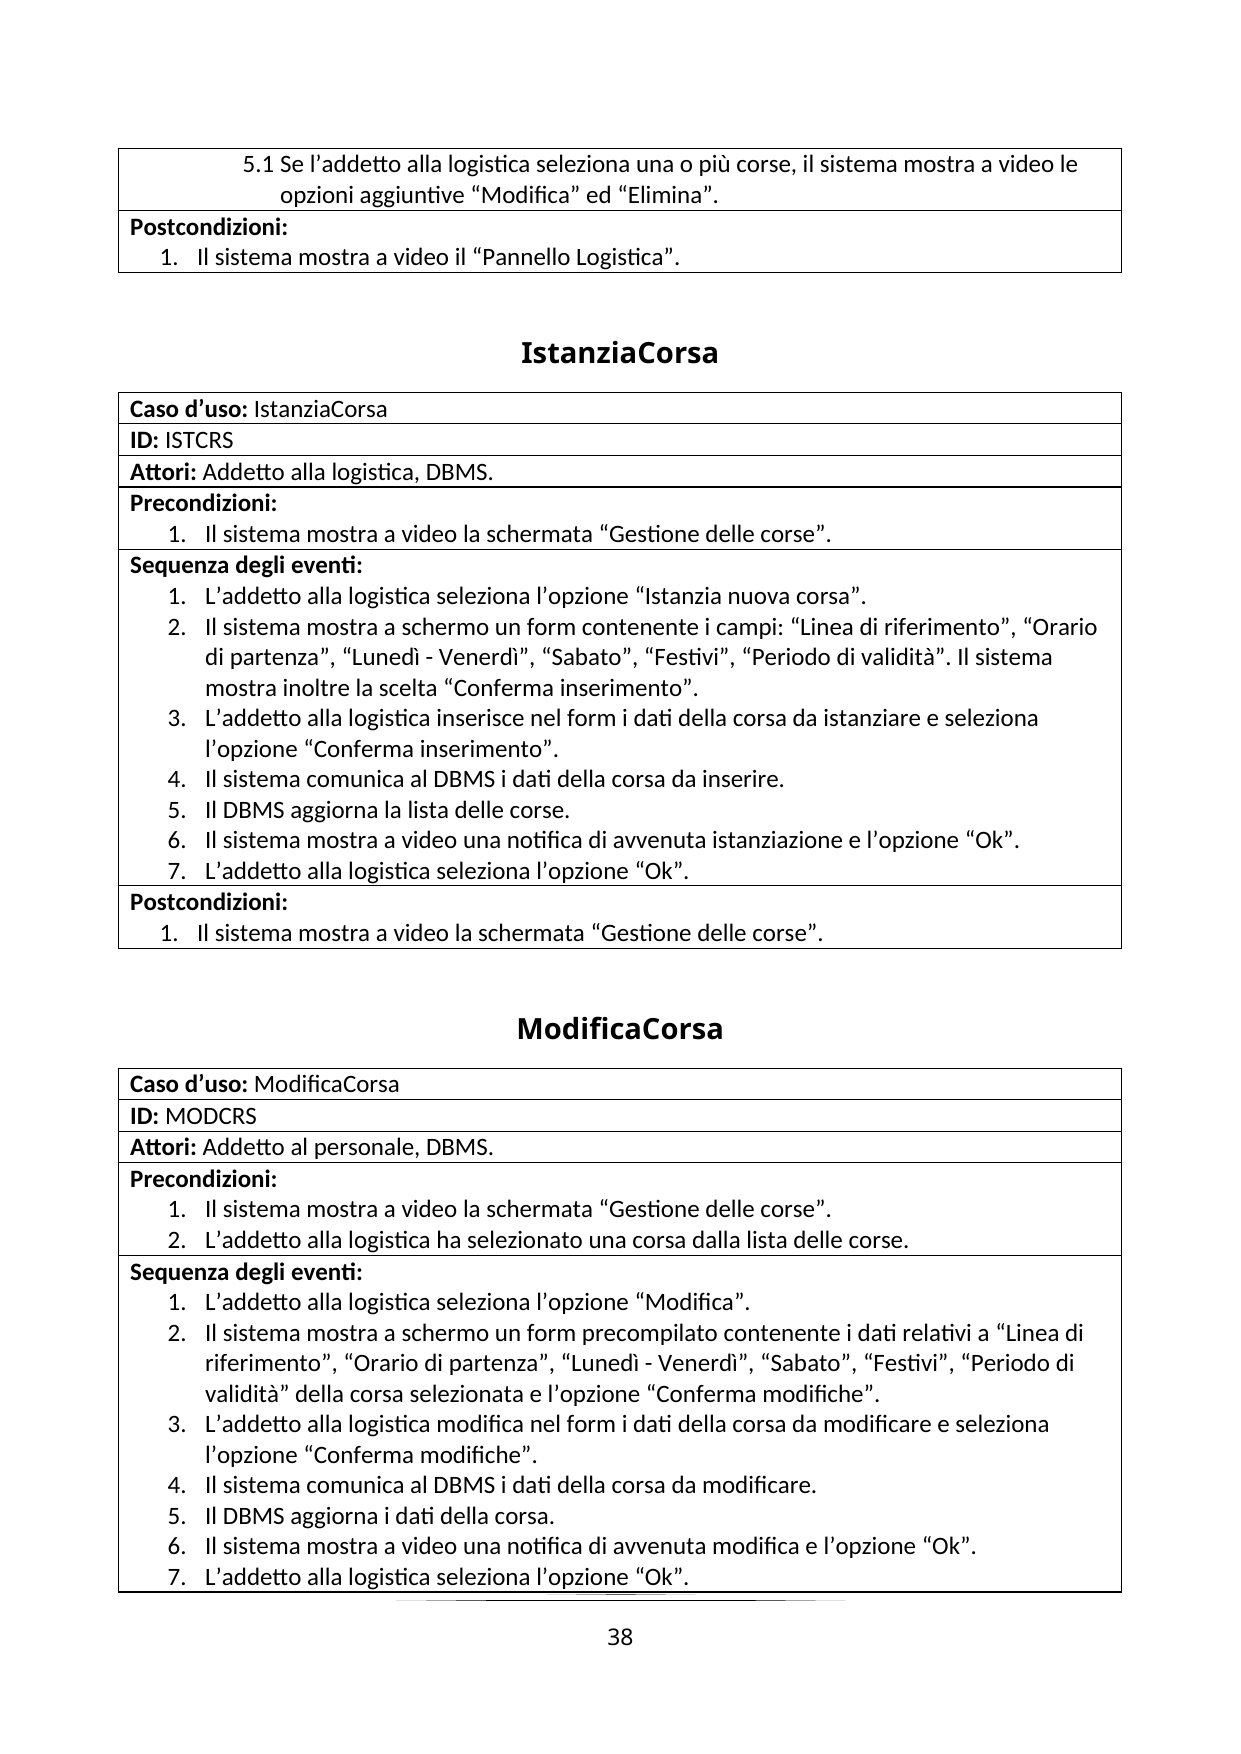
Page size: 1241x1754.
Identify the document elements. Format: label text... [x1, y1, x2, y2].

table_cell Precondizioni: Il sistema mostra a video la schermata “Gestione delle corse”. [119, 488, 1121, 548]
table_cell Sequenza degli eventi: L’addetto alla logistica seleziona l’opzione “Modifica”. Il sistema mostra a schermo un form precompilato contenente i dati relativi a “Linea di riferimento”, “Orario di partenza”, “Lunedì - Venerdì”, “Sabato”, “Festivi”, “Periodo di validità” della corsa selezionata e l’opzione “Conferma modifiche”. L’addetto alla logistica modifica nel form i dati della corsa da modificare e seleziona l’opzione “Conferma modifiche”. Il sistema comunica al DBMS i dati della corsa da modificare. Il DBMS aggiorna i dati della corsa. Il sistema mostra a video una notifica di avvenuta modifica e l’opzione “Ok”. L’addetto alla logistica seleziona l’opzione “Ok”. [119, 1256, 1121, 1591]
table_cell Postcondizioni: Il sistema mostra a video il “Pannello Logistica”. [119, 211, 1121, 272]
table_cell ID: MODCRS [119, 1100, 1121, 1131]
table_cell ID: ISTCRS [119, 424, 1121, 455]
table_cell Postcondizioni: Il sistema mostra a video la schermata “Gestione delle corse”. [119, 886, 1121, 947]
table_cell Attori: Addetto alla logistica, DBMS. [119, 456, 1121, 486]
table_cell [119, 149, 1121, 210]
table_cell Precondizioni: Il sistema mostra a video la schermata “Gestione delle corse”. L’addetto alla logistica ha selezionato una corsa dalla lista delle corse. [119, 1163, 1121, 1255]
table_cell Attori: Addetto al personale, DBMS. [119, 1132, 1121, 1162]
text ModificaCorsa [118, 1008, 1122, 1048]
text IstanziaCorsa [118, 332, 1122, 372]
table_cell Sequenza degli eventi: L’addetto alla logistica seleziona l’opzione “Istanzia nuova corsa”. Il sistema mostra a schermo un form contenente i campi: “Linea di riferimento”, “Orario di partenza”, “Lunedì - Venerdì”, “Sabato”, “Festivi”, “Periodo di validità”. Il sistema mostra inoltre la scelta “Conferma inserimento”. L’addetto alla logistica inserisce nel form i dati della corsa da istanziare e seleziona l’opzione “Conferma inserimento”. Il sistema comunica al DBMS i dati della corsa da inserire. Il DBMS aggiorna la lista delle corse. Il sistema mostra a video una notifica di avvenuta istanziazione e l’opzione “Ok”. L’addetto alla logistica seleziona l’opzione “Ok”. [119, 550, 1121, 885]
table_header Caso d’uso: IstanziaCorsa [119, 393, 1121, 423]
table_header Caso d’uso: ModificaCorsa [119, 1069, 1121, 1099]
